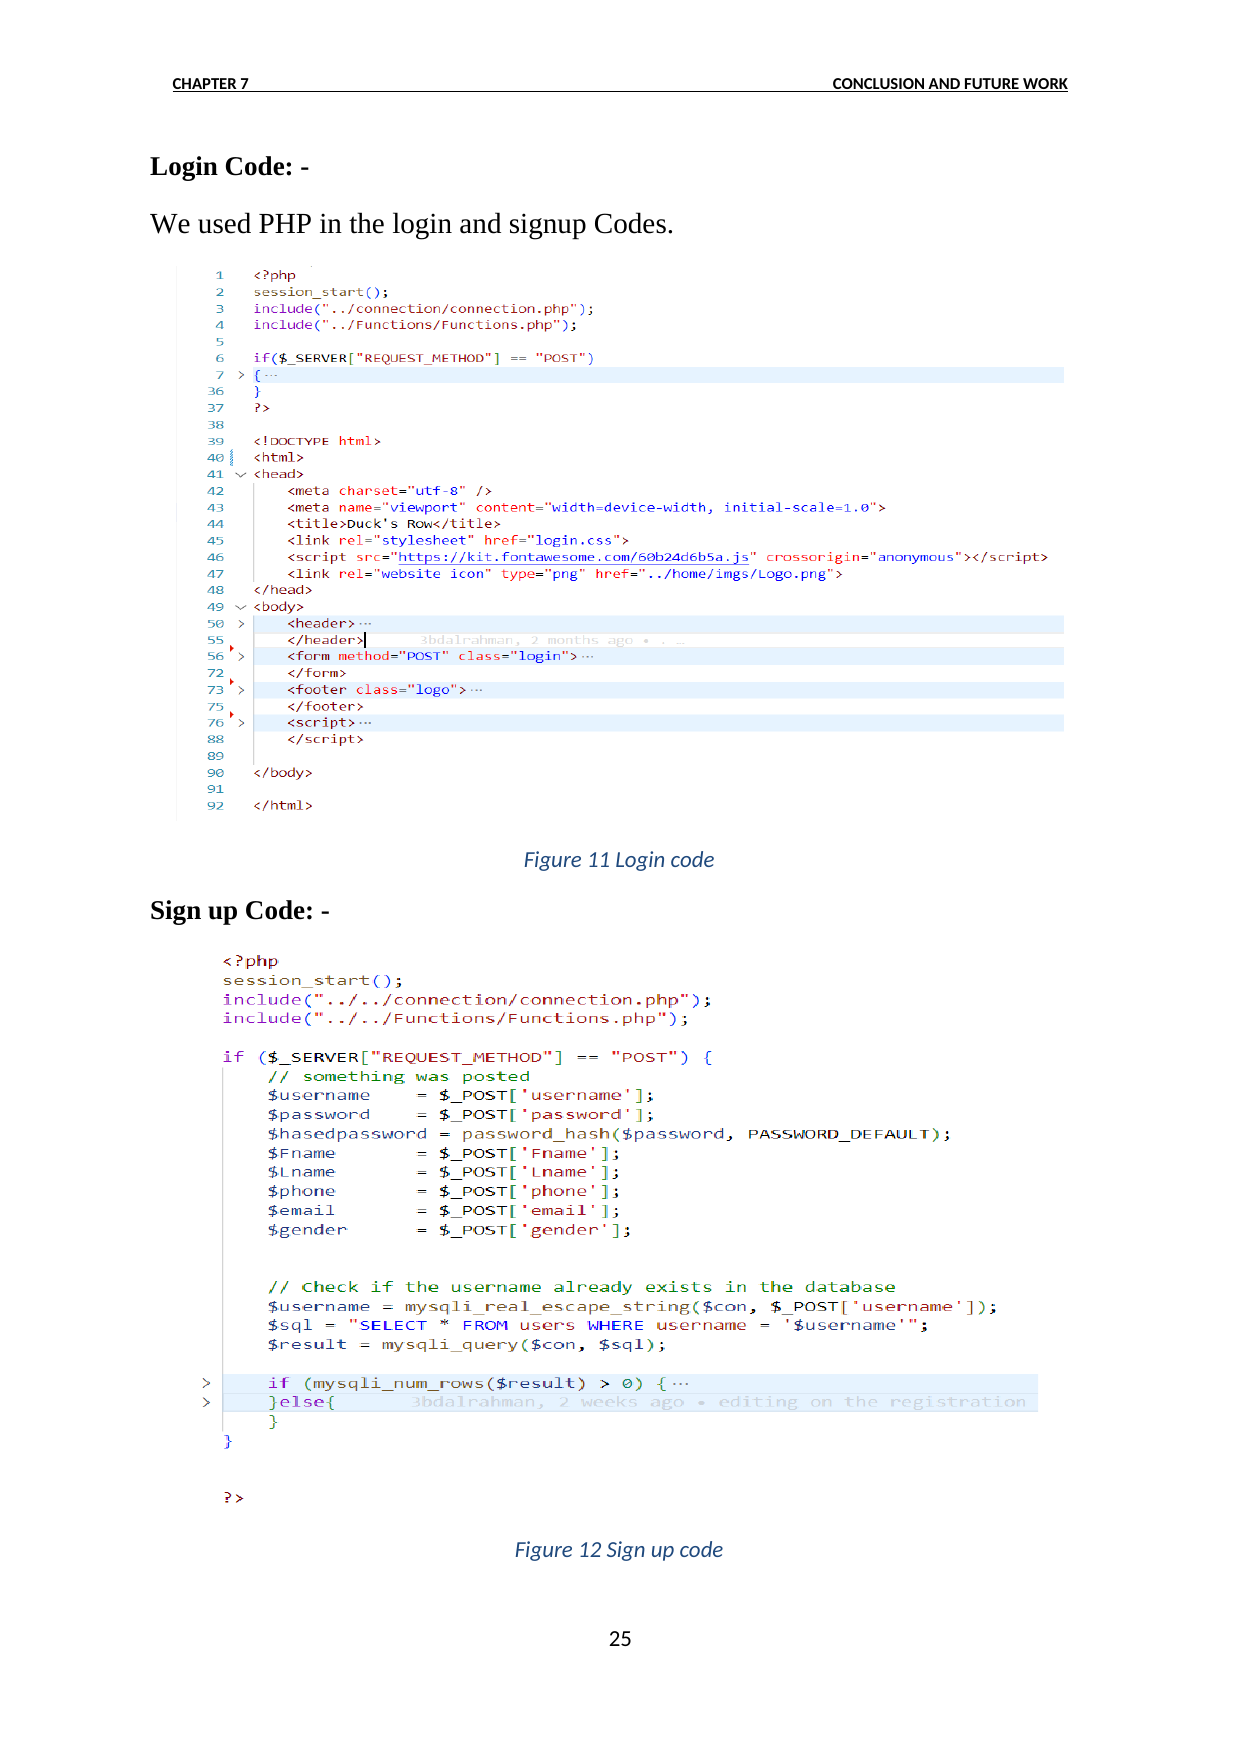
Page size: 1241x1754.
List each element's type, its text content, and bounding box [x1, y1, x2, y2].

text Sign up Code: - [150, 894, 1090, 926]
picture [176, 266, 1064, 821]
text Login Code: - [150, 150, 1090, 181]
picture [202, 951, 1039, 1511]
text We used PHP in the login and signup Codes. [150, 207, 1090, 240]
text Figure 12 Sign up code [150, 1535, 1090, 1563]
text Figure 11 Login code [150, 846, 1090, 874]
